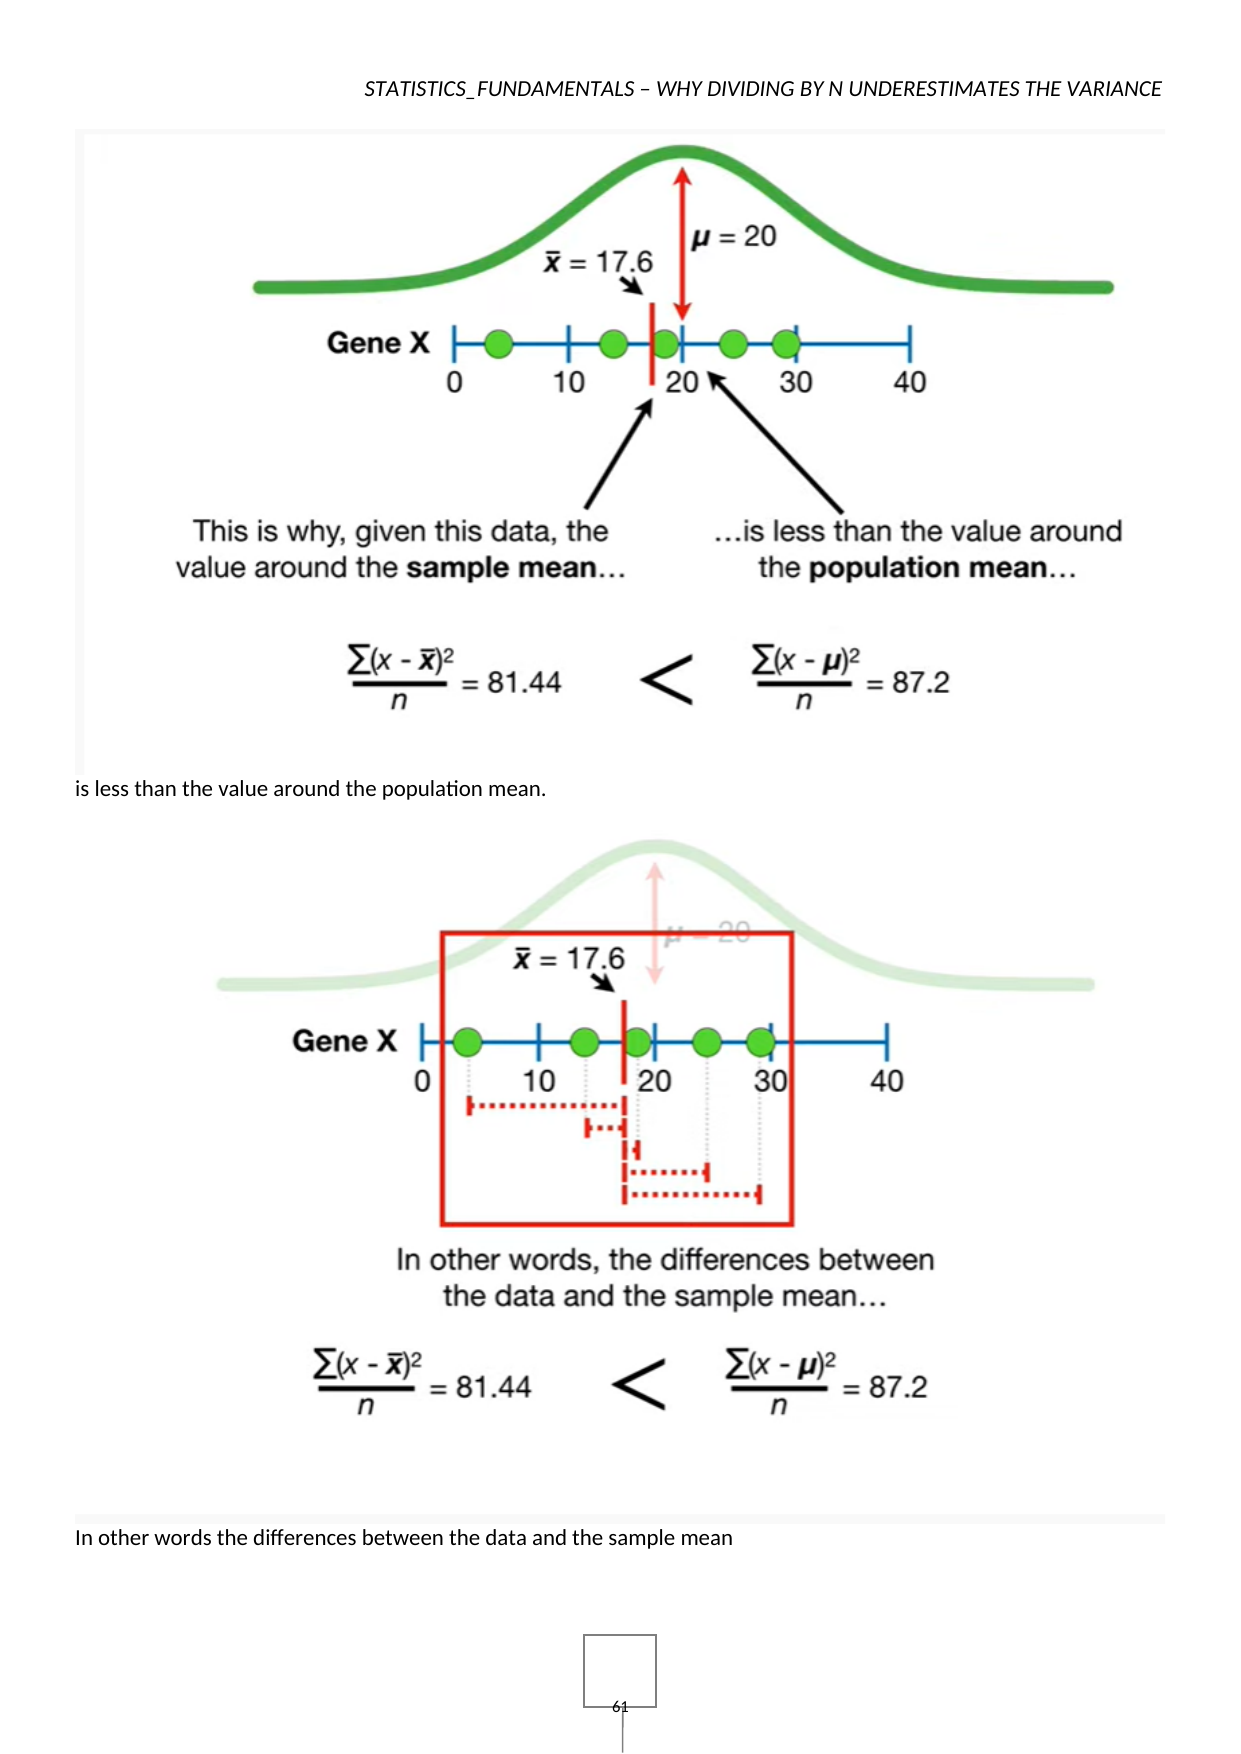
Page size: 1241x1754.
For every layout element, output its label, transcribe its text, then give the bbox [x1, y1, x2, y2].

text is less than the value around the population mean. [75, 775, 1165, 802]
picture [75, 129, 1166, 775]
text In other words the differences between the data and the sample mean [75, 1524, 1165, 1551]
picture [75, 830, 1166, 1524]
